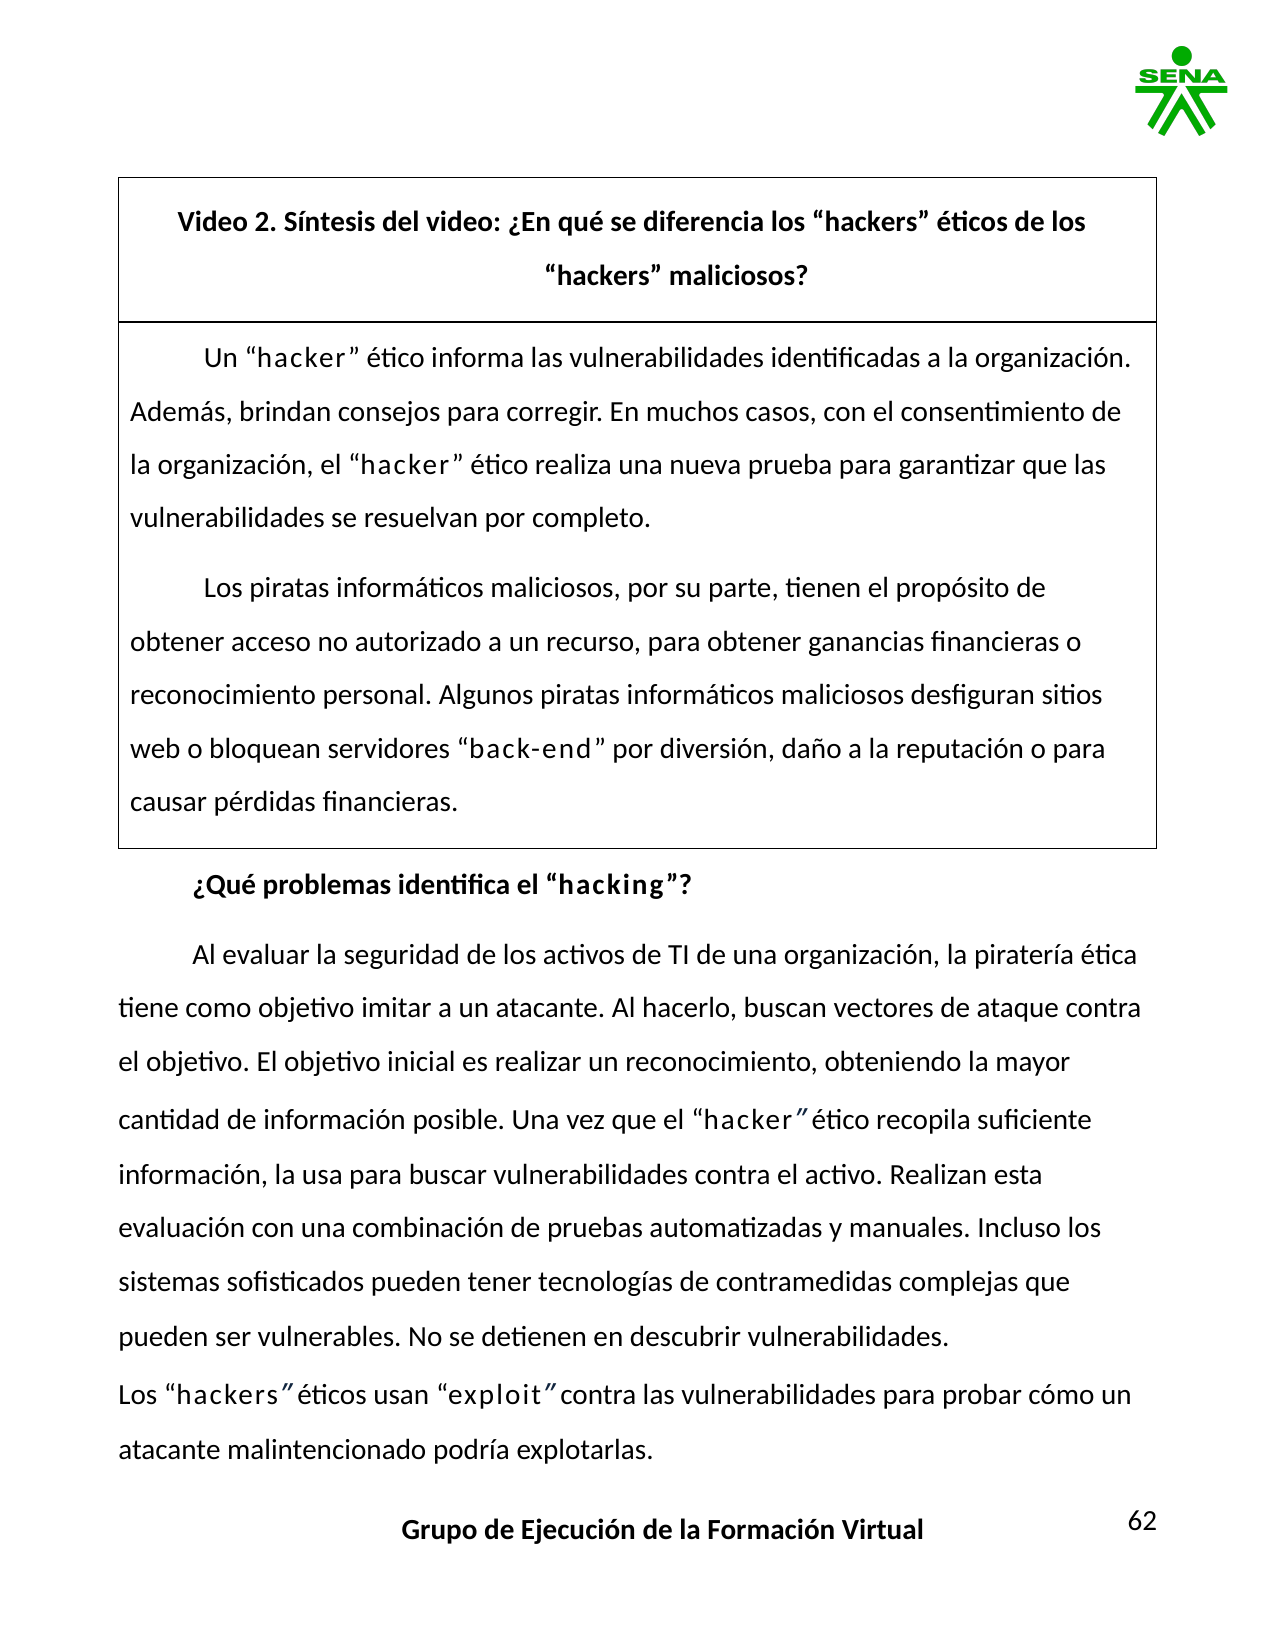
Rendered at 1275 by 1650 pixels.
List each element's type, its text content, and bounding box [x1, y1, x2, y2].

text ¿Qué problemas identifica el “hacking”? [118, 866, 1157, 901]
picture [1135, 46, 1228, 136]
text Al evaluar la seguridad de los activos de TI de una organización, la piratería ética tiene como objetivo imitar a un atacante. Al hacerlo, buscan vectores de ataque contra el objetivo. El objetivo inicial es realizar un reconocimiento, obteniendo la mayor cantidad de información posible. Una vez que el “hacker” ético recopila suficiente información, la usa para buscar vulnerabilidades contra el activo. Realizan esta evaluación con una combinación de pruebas automatizadas y manuales. Incluso los sistemas sofisticados pueden tener tecnologías de contramedidas complejas que pueden ser vulnerables. No se detienen en descubrir vulnerabilidades. Los “hackers” éticos usan “exploit” contra las vulnerabilidades para probar cómo un atacante malintencionado podría explotarlas. [118, 936, 1157, 1467]
table_header Video 2. Síntesis del video: ¿En qué se diferencia los “hackers” éticos de los “hackers” maliciosos? [119, 178, 1156, 321]
table_cell Un “hacker” ético informa las vulnerabilidades identificadas a la organización. Además, brindan consejos para corregir. En muchos casos, con el consentimiento de la organización, el “hacker” ético realiza una nueva prueba para garantizar que las vulnerabilidades se resuelvan por completo. Los piratas informáticos maliciosos, por su parte, tienen el propósito de obtener acceso no autorizado a un recurso, para obtener ganancias financieras o reconocimiento personal. Algunos piratas informáticos maliciosos desfiguran sitios web o bloquean servidores “back-end” por diversión, daño a la reputación o para causar pérdidas financieras. [119, 323, 1156, 848]
